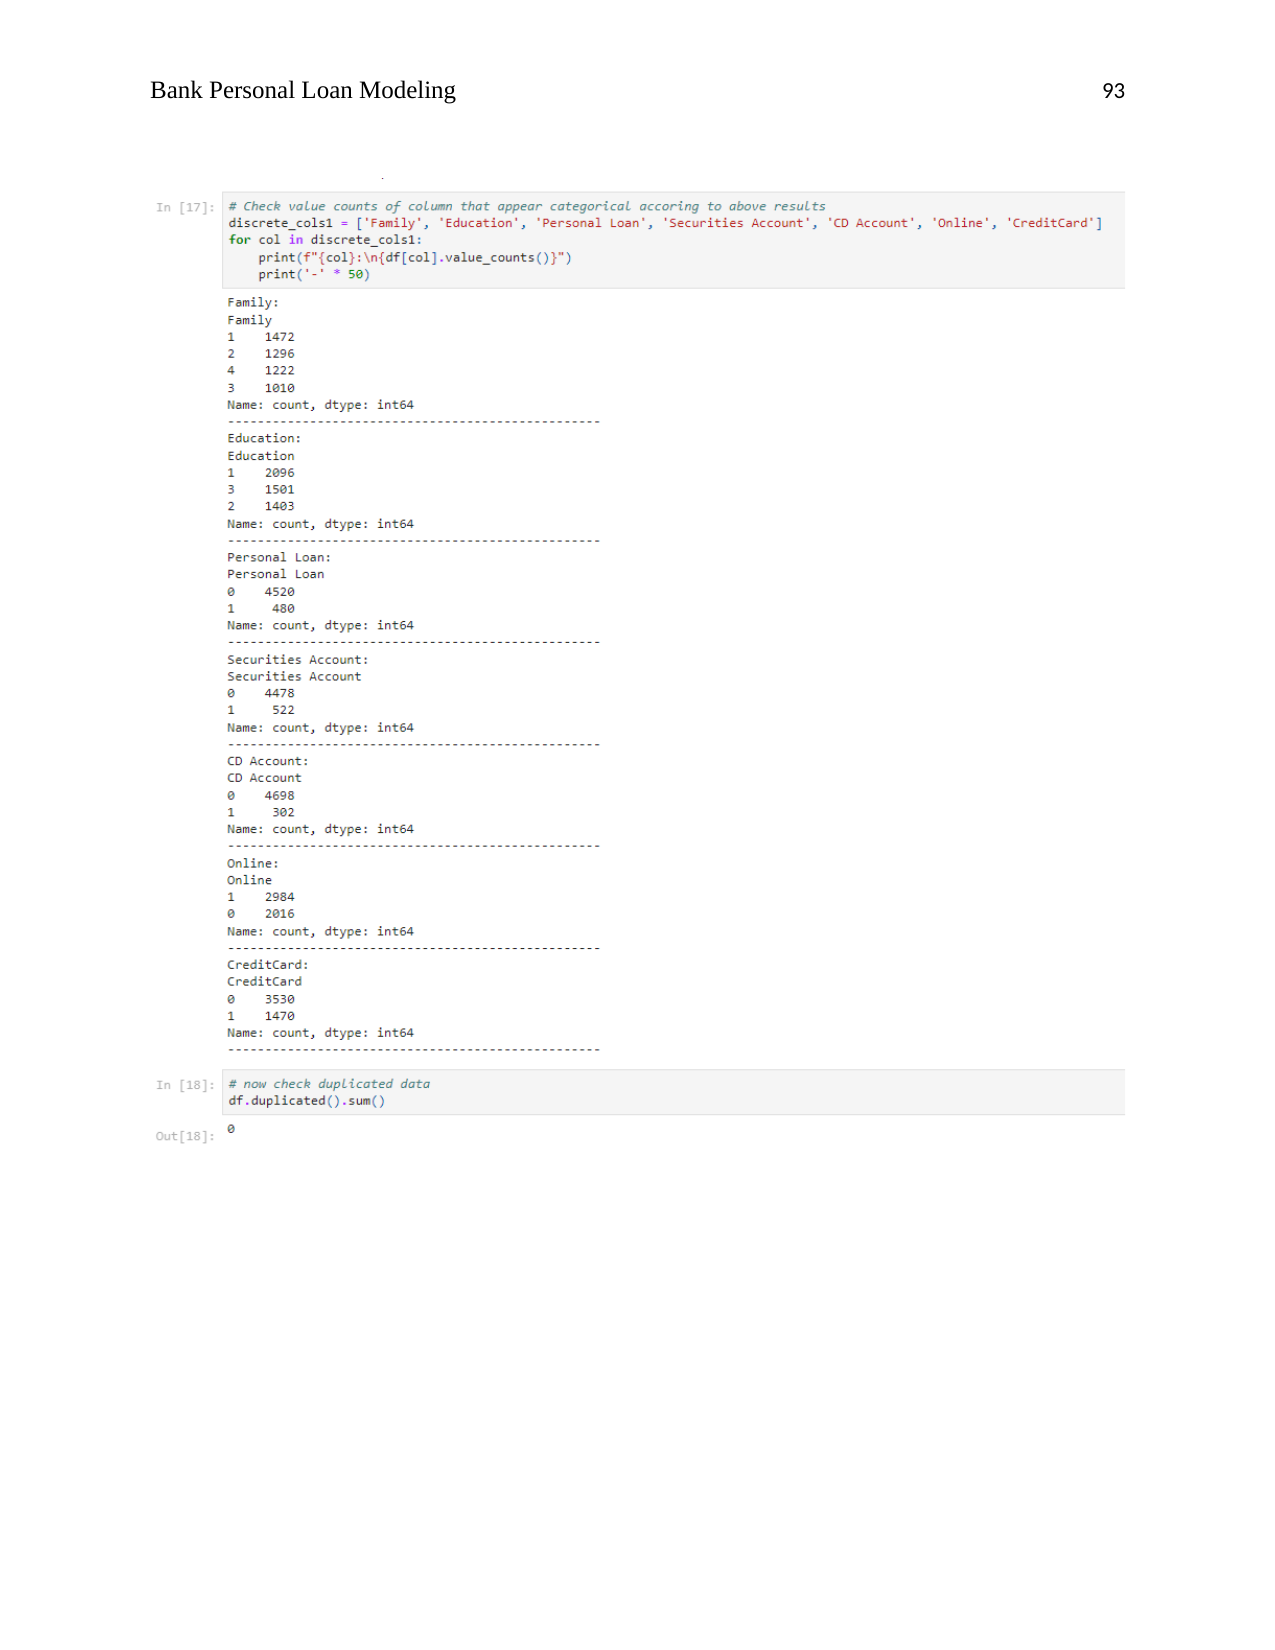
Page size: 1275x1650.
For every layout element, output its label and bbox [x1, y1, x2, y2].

picture [150, 178, 1125, 1157]
